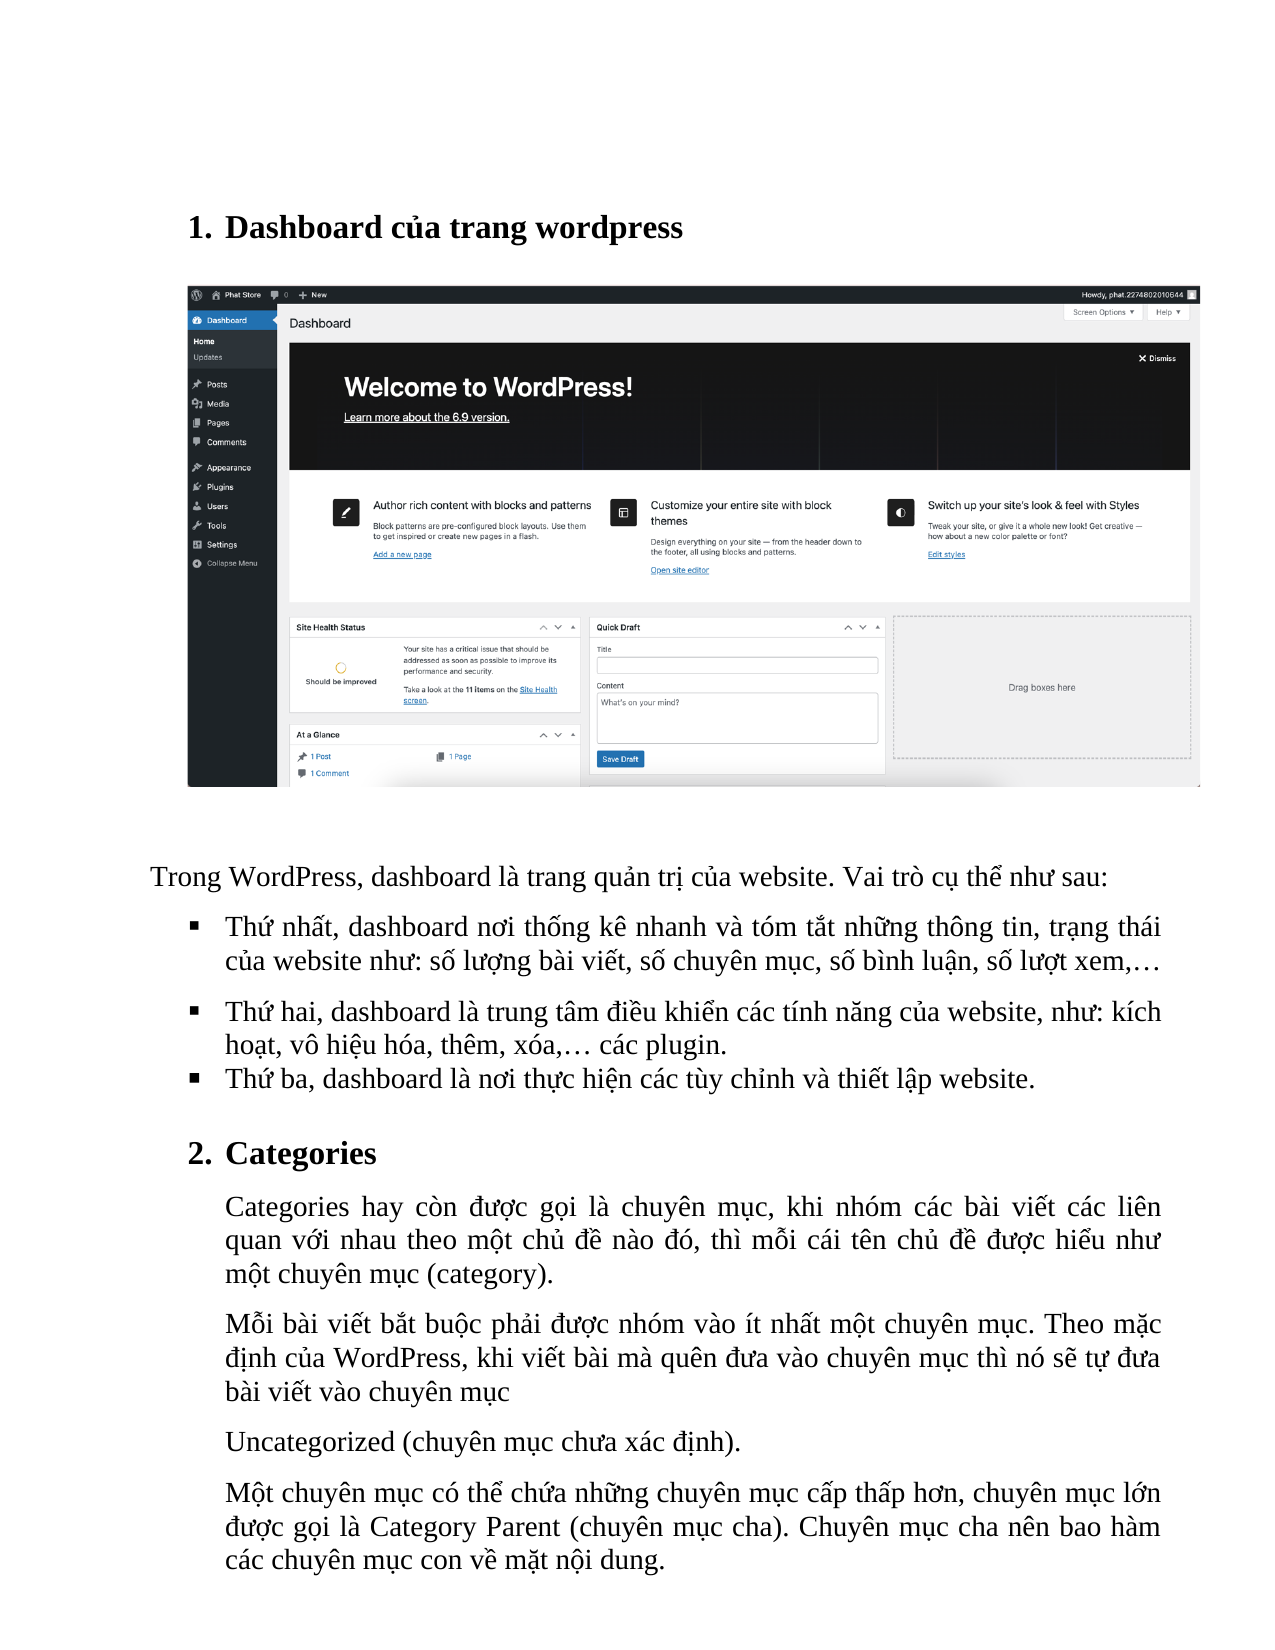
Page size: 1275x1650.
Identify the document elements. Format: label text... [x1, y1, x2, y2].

list Một chuyên mục có thể chứa những chuyên mục cấp thấp hơn, chuyên mục lớn được gọi là Category Parent (chuyên mục cha). Chuyên mục cha nên bao hàm các chuyên mục con về mặt nội dung. [225, 1475, 1162, 1576]
list Mỗi bài viết bắt buộc phải được nhóm vào ít nhất một chuyên mục. Theo mặc định của WordPress, khi viết bài mà quên đưa vào chuyên mục thì nó sẽ tự đưa bài viết vào chuyên mục [225, 1307, 1162, 1407]
list Uncategorized (chuyên mục chưa xác định). [225, 1424, 1162, 1458]
list Thứ ba, dashboard là nơi thực hiện các tùy chỉnh và thiết lập website. [187, 1061, 1157, 1095]
list Categories [187, 1133, 1157, 1172]
list Dashboard của trang wordpress [187, 207, 1157, 246]
picture [187, 284, 1200, 787]
list Thứ hai, dashboard là trung tâm điều khiển các tính năng của website, như: kích hoạt, vô hiệu hóa, thêm, xóa,… các plugin. [187, 994, 1162, 1061]
list Thứ nhất, dashboard nơi thống kê nhanh và tóm tắt những thông tin, trạng thái của website như: số lượng bài viết, số chuyên mục, số bình luận, số lượt xem,… [187, 909, 1162, 977]
list Categories hay còn được gọi là chuyên mục, khi nhóm các bài viết các liên quan với nhau theo một chủ đề nào đó, thì mỗi cái tên chủ đề được hiểu như một chuyên mục (category). [225, 1189, 1162, 1289]
text Trong WordPress, dashboard là trang quản trị của website. Vai trò cụ thể như sau: [150, 859, 1162, 892]
